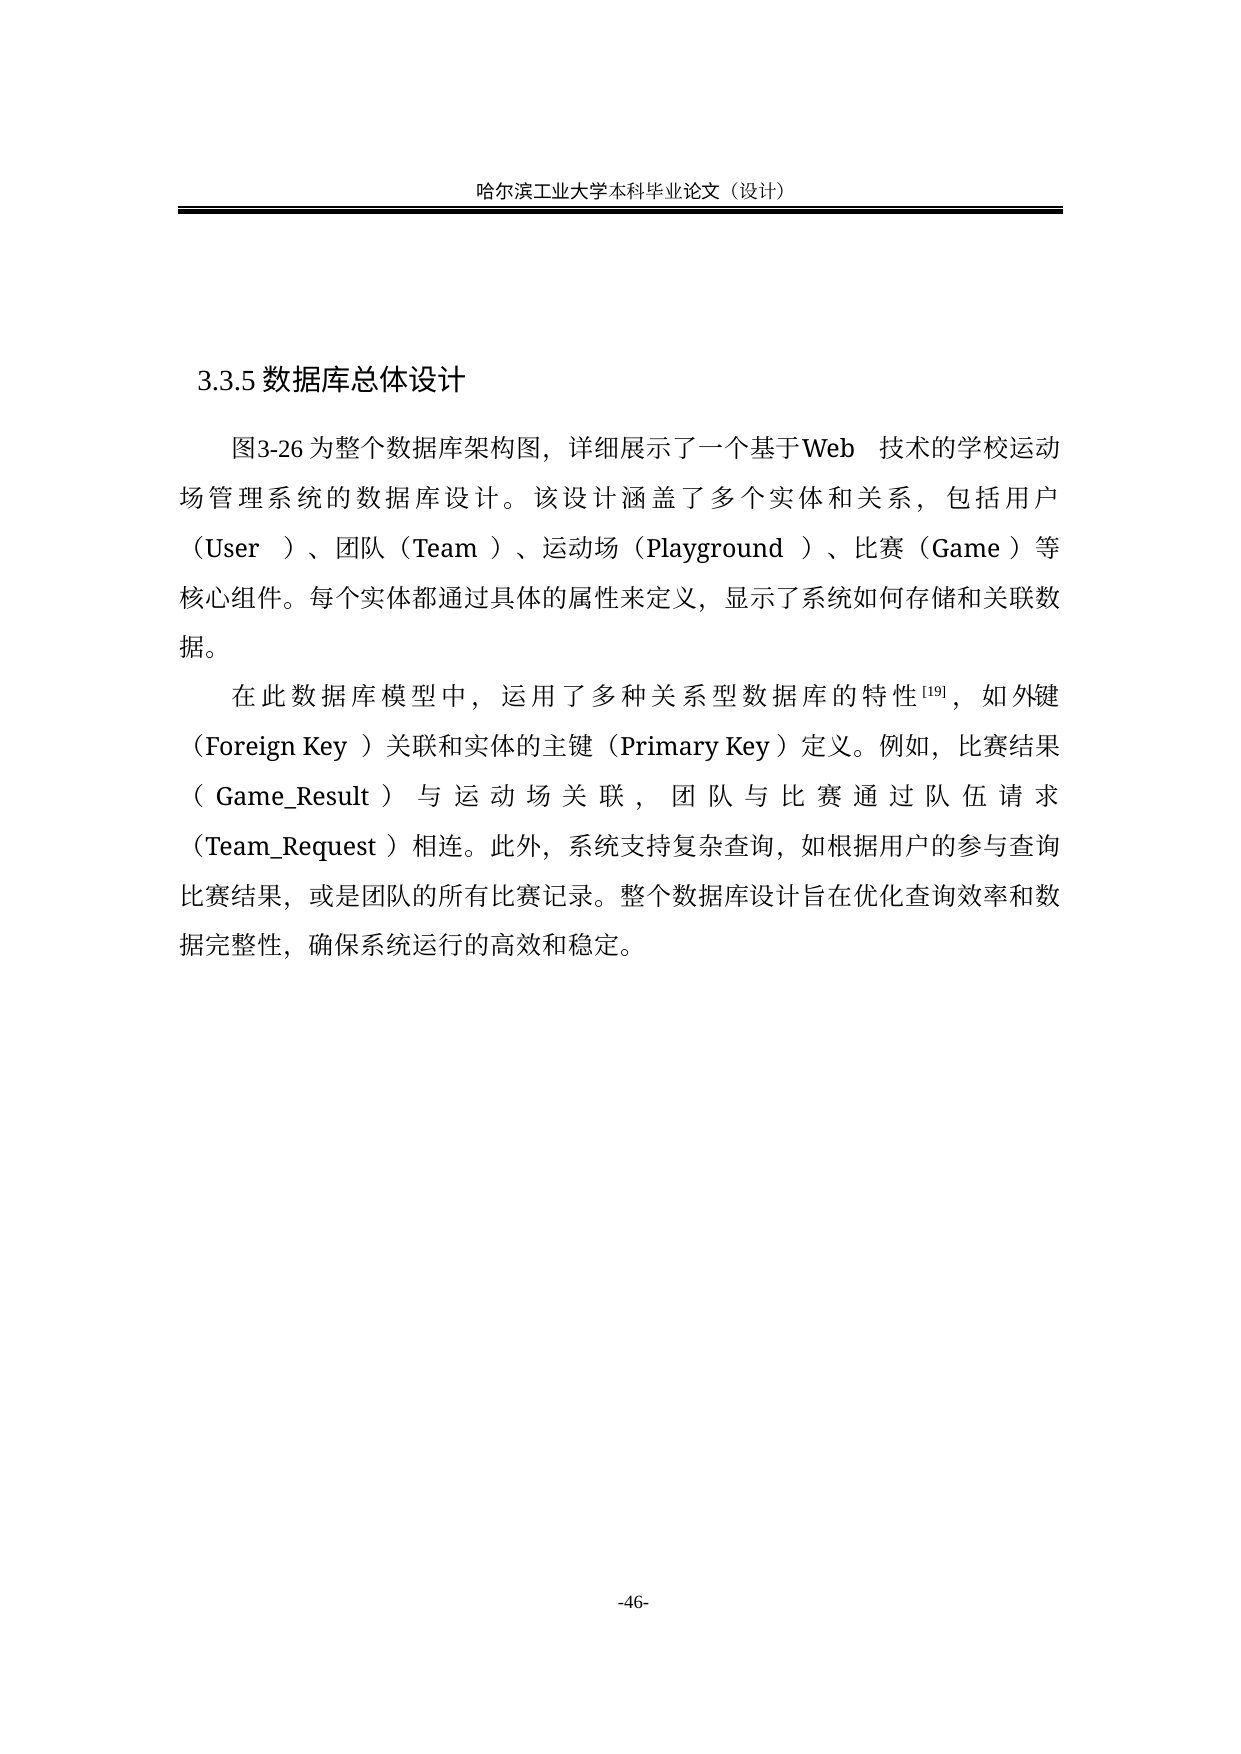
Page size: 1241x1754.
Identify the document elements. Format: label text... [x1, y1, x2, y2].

subtitle 3.3.5 数据库总体设计 [180, 356, 1061, 399]
text 在此数据库模型中，运用了多种关系型数据库的特性[19]，如外键（Foreign Key）关联和实体的主键（Primary Key）定义。例如，比赛结果（Game_Result）与运动场关联，团队与比赛通过队伍请求（Team_Request）相连。此外，系统支持复杂查询，如根据用户的参与查询比赛结果，或是团队的所有比赛记录。整个数据库设计旨在优化查询效率和数据完整性，确保系统运行的高效和稳定。 [179, 675, 1061, 964]
text 图3-26为整个数据库架构图，详细展示了一个基于Web技术的学校运动场管理系统的数据库设计。该设计涵盖了多个实体和关系，包括用户（User）、团队（Team）、运动场（Playground）、比赛（Game）等核心组件。每个实体都通过具体的属性来定义，显示了系统如何存储和关联数据。 [179, 427, 1061, 666]
